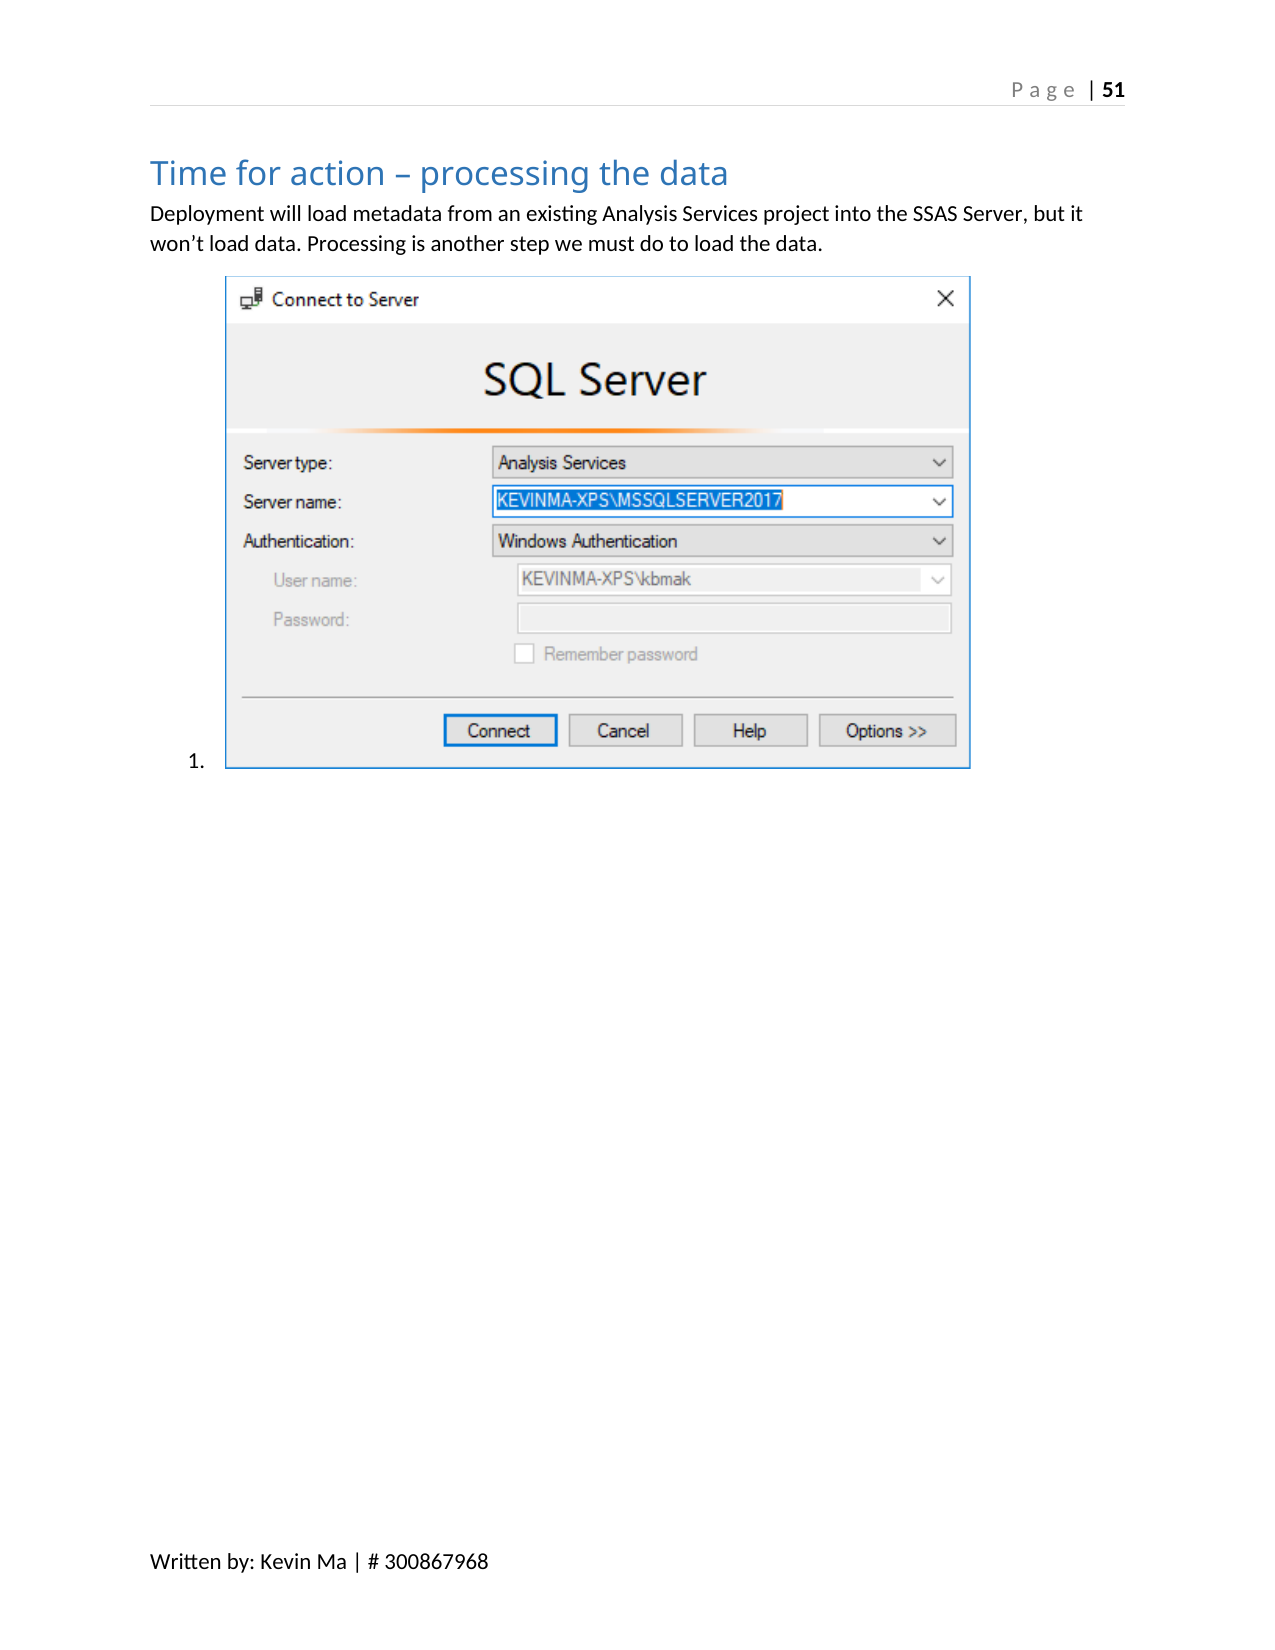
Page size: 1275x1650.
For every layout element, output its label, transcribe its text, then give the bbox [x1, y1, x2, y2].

text Deployment will load metadata from an existing Analysis Services project into the SSAS Server, but it won’t load data. Processing is another step we must do to load the data. [150, 199, 1125, 257]
picture [225, 276, 971, 769]
subtitle Time for action – processing the data [150, 150, 1125, 195]
